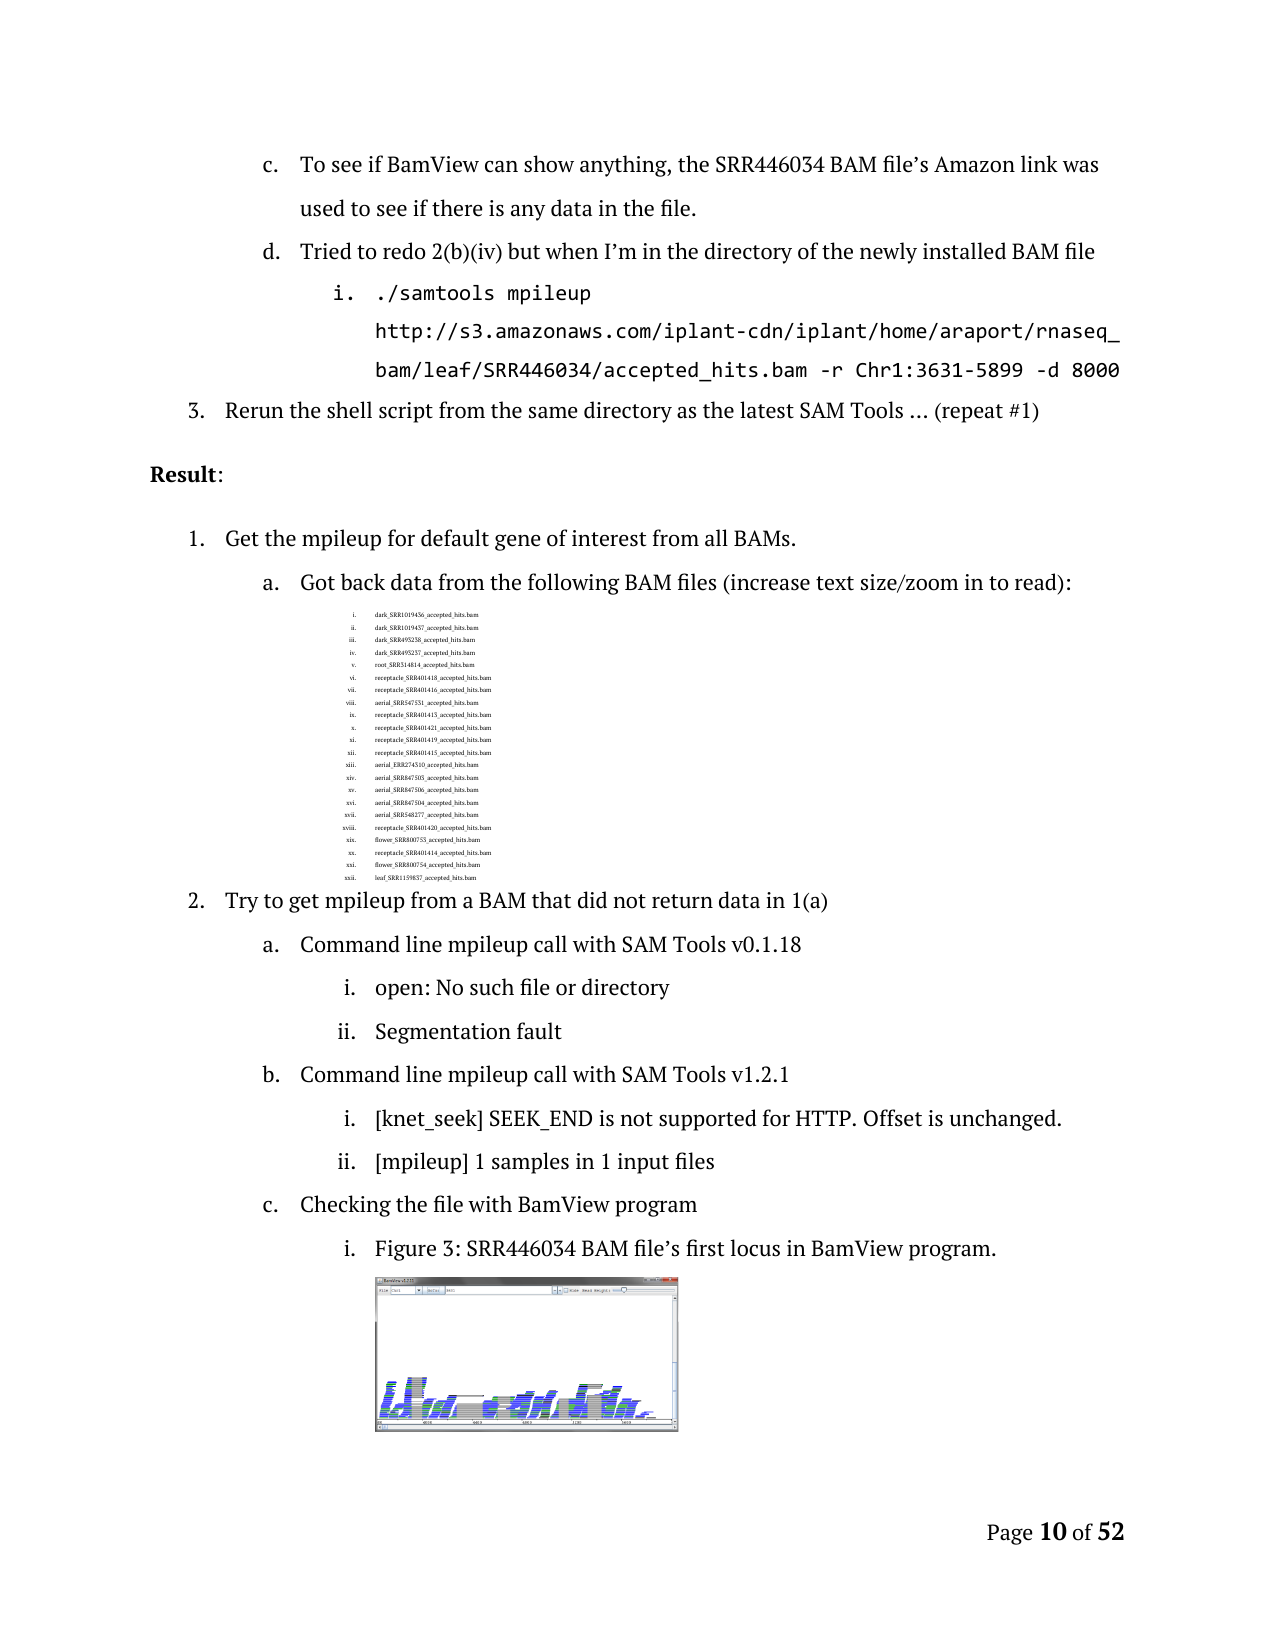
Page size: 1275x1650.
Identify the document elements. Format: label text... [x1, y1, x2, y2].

list open: No such file or directory [356, 973, 1125, 1002]
list Command line mpileup call with SAM Tools v0.1.18 [262, 929, 1125, 958]
list Segmentation fault [356, 1016, 1125, 1045]
text Result: [150, 460, 1125, 489]
list Rerun the shell script from the same directory as the latest SAM Tools … (repeat #1) [187, 396, 1125, 424]
list Got back data from the following BAM files (increase text size/zoom in to read): [262, 568, 1125, 597]
list Get the mpileup for default gene of interest from all BAMs. [187, 524, 1125, 553]
list [mpileup] 1 samples in 1 input files [356, 1147, 1125, 1176]
list Try to get mpileup from a BAM that did not return data in 1(a) [187, 886, 1125, 915]
list [knet_seek] SEEK_END is not supported for HTTP. Offset is unchanged. [356, 1103, 1125, 1132]
list Command line mpileup call with SAM Tools v1.2.1 [262, 1060, 1125, 1089]
list ./samtools mpileup http://s3.amazonaws.com/iplant-cdn/iplant/home/araport/rnaseq_bam/leaf/SRR446034/accepted_hits.bam -r Chr1:3631-5899 -d 8000 [356, 280, 1125, 383]
list Tried to redo 2(b)(iv) but when I’m in the directory of the newly installed BAM file [262, 237, 1125, 266]
list To see if BamView can show anything, the SRR446034 BAM file’s Amazon link was used to see if there is any data in the file. [262, 150, 1125, 222]
list Checking the file with BamView program [262, 1190, 1125, 1219]
picture [375, 1277, 679, 1432]
